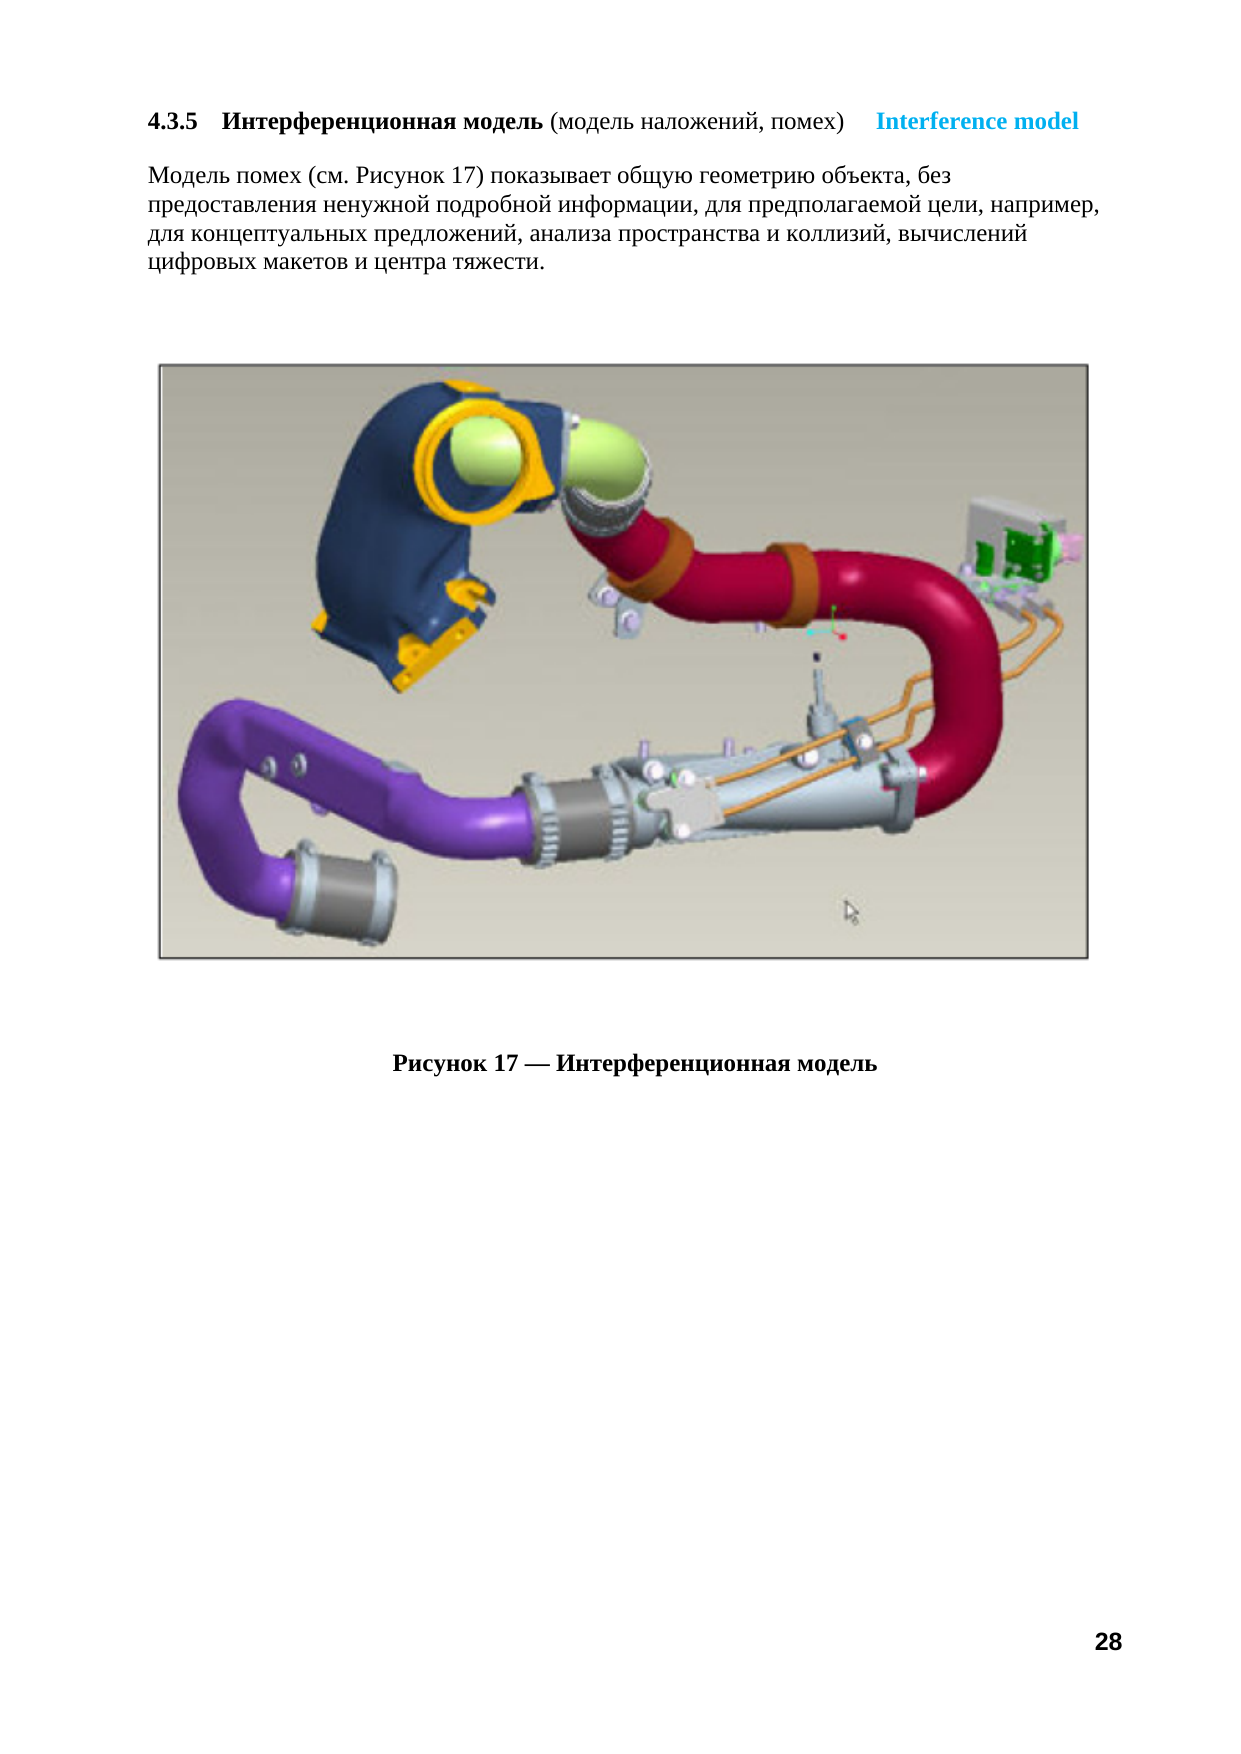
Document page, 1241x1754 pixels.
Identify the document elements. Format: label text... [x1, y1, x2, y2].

picture [147, 353, 1103, 970]
text 4.3.5 Интерференционная модель (модель наложений, помех) Interference model [148, 106, 1122, 135]
text Рисунок 17 — Интерференционная модель [148, 1048, 1122, 1077]
text Модель помех (см. Рисунок 17) показывает общую геометрию объекта, без предоставления ненужной подробной информации, для предполагаемой цели, например, для концептуальных предложений, анализа пространства и коллизий, вычислений цифровых макетов и центра тяжести. [148, 160, 1122, 275]
text 28 [148, 1627, 1122, 1656]
